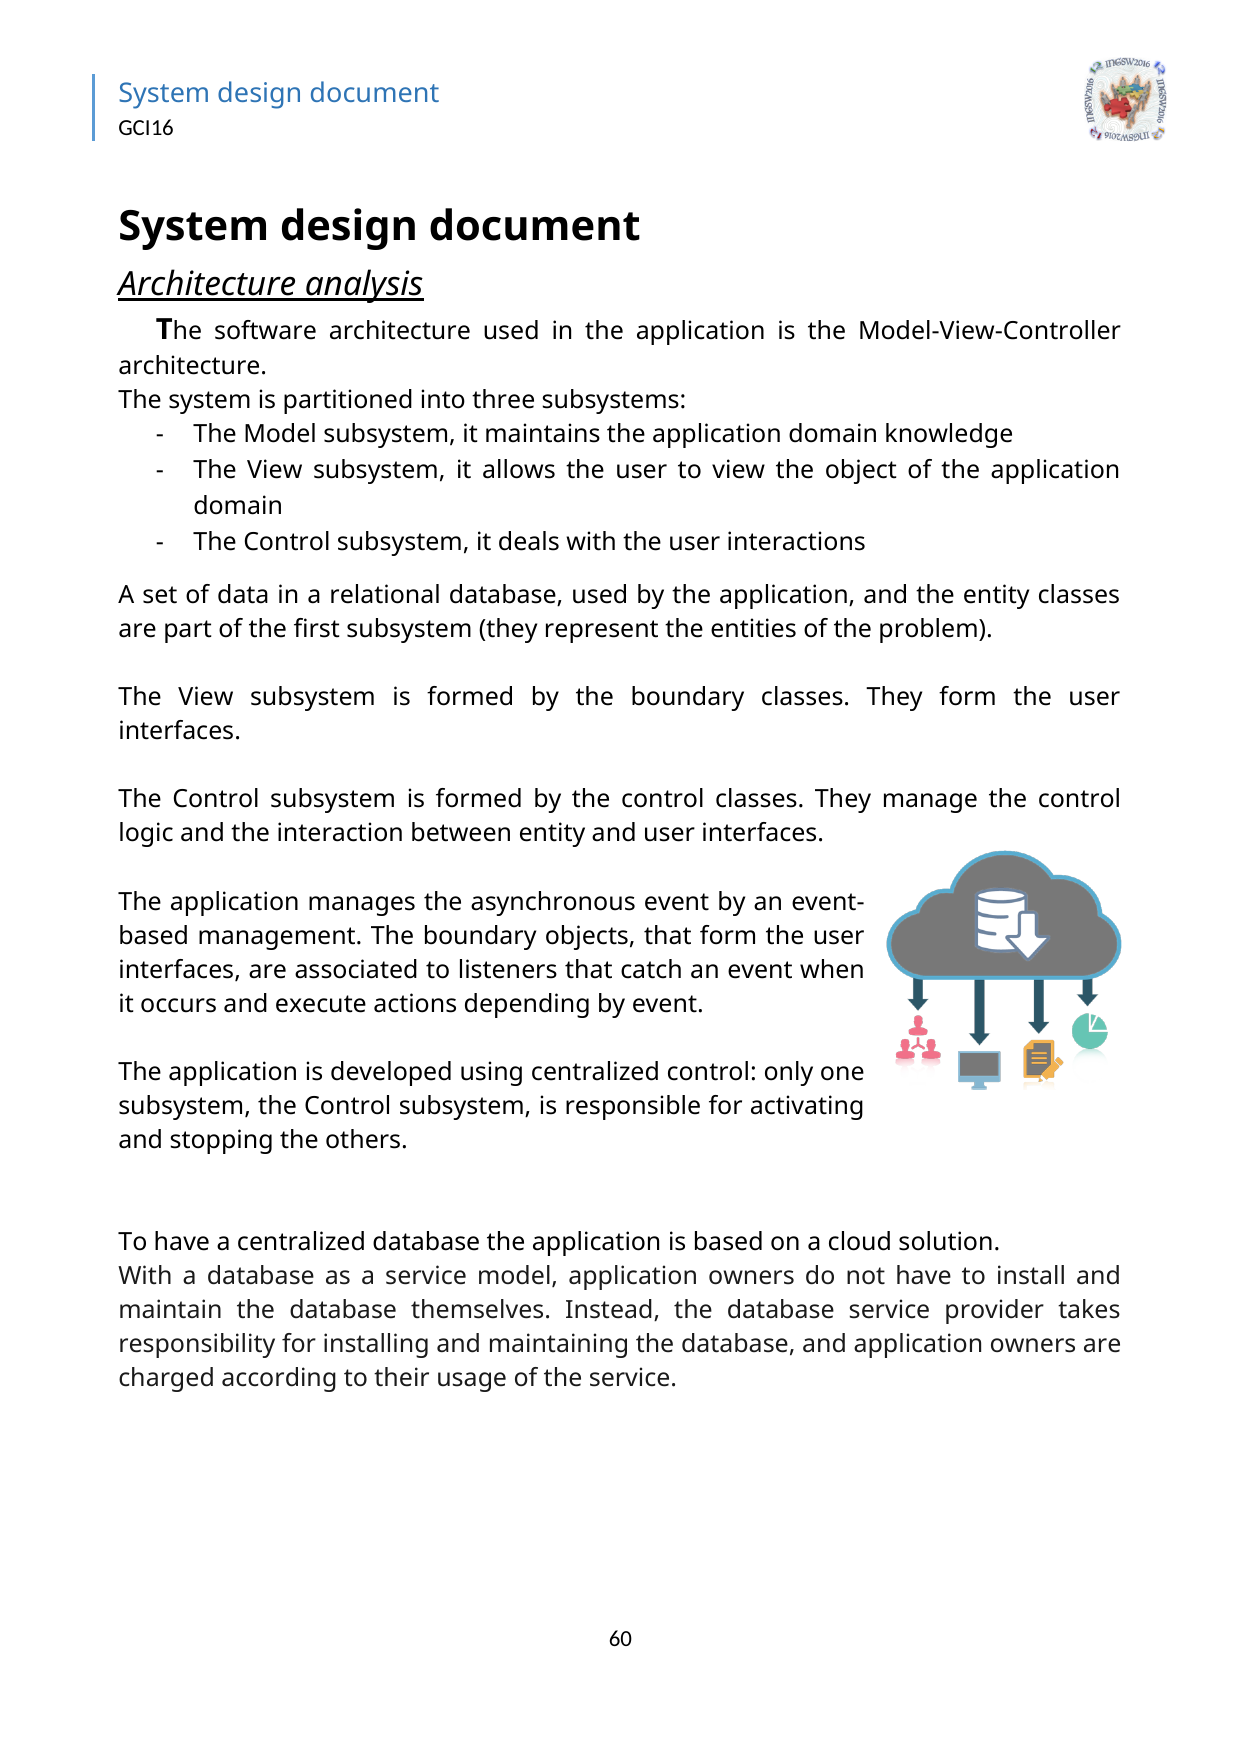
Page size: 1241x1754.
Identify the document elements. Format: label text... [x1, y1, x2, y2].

list The Control subsystem, it deals with the user interactions [156, 524, 1122, 558]
text To have a centralized database the application is based on a cloud solution. [118, 1224, 1122, 1258]
list The View subsystem, it allows the user to view the object of the application domain [156, 452, 1122, 522]
text The application is developed using centralized control: only one subsystem, the Control subsystem, is responsible for activating and stopping the others. [118, 1053, 1122, 1156]
picture [884, 848, 1123, 1090]
text The View subsystem is formed by the boundary classes. They form the user interfaces. [118, 679, 1122, 747]
list The Model subsystem, it maintains the application domain knowledge [156, 416, 1122, 450]
text A set of data in a relational database, used by the application, and the entity classes are part of the first subsystem (they represent the entities of the problem). [118, 577, 1122, 645]
subtitle System design document [118, 196, 1122, 252]
text The application manages the asynchronous event by an event-based management. The boundary objects, that form the user interfaces, are associated to listeners that catch an event when it occurs and execute actions depending by event. [118, 883, 884, 1019]
text The Control subsystem is formed by the control classes. They manage the control logic and the interaction between entity and user interfaces. [118, 781, 1122, 849]
text With a database as a service model, application owners do not have to install and maintain the database themselves. Instead, the database service provider takes responsibility for installing and maintaining the database, and application owners are charged according to their usage of the service. [118, 1258, 1122, 1394]
picture [1076, 55, 1171, 149]
subtitle Architecture analysis [118, 260, 1122, 305]
text The software architecture used in the application is the Model-View-Controller architecture. [118, 308, 1122, 382]
text The system is partitioned into three subsystems: [118, 382, 1122, 416]
